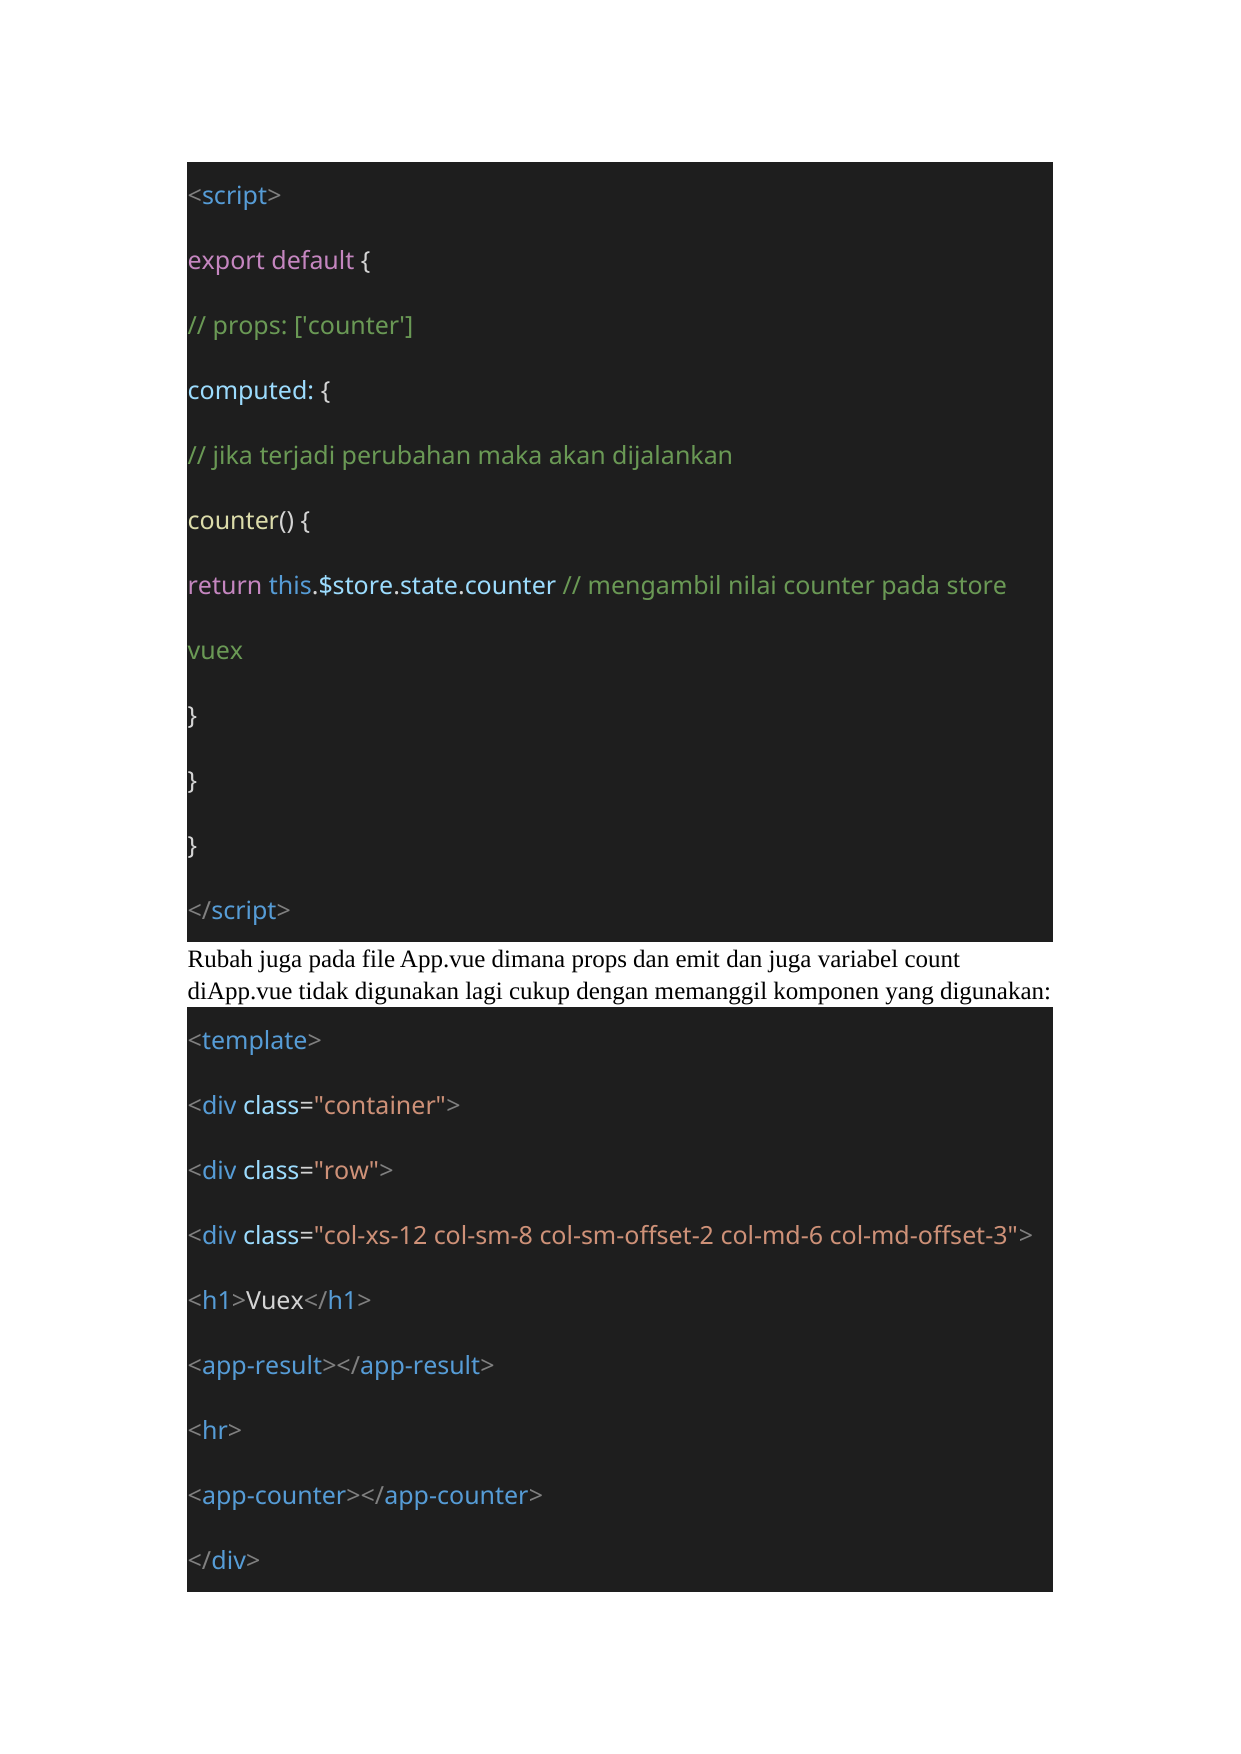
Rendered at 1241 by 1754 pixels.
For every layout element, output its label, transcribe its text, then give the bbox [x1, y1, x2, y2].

text <hr> [187, 1397, 1053, 1462]
text <script> [187, 162, 1053, 227]
text <div class="row"> [187, 1137, 1053, 1202]
text <div class="container"> [187, 1072, 1053, 1137]
text computed: { [187, 357, 1053, 422]
text </script> [187, 877, 1053, 942]
text <app-counter></app-counter> [187, 1462, 1053, 1527]
text <h1>Vuex</h1> [187, 1267, 1053, 1332]
text </div> [187, 1527, 1053, 1592]
text <template> [187, 1007, 1053, 1072]
text export default { [187, 227, 1053, 292]
list Rubah juga pada file App.vue dimana props dan emit dan juga variabel count diApp.vue tidak digunakan lagi cukup dengan memanggil komponen yang digunakan: [187, 942, 1053, 1007]
text // props: ['counter'] [187, 292, 1053, 357]
text <div class="col-xs-12 col-sm-8 col-sm-offset-2 col-md-6 col-md-offset-3"> [187, 1202, 1053, 1267]
text // jika terjadi perubahan maka akan dijalankan [187, 422, 1053, 487]
text counter() { [187, 487, 1053, 552]
text return this.$store.state.counter // mengambil nilai counter pada store vuex [187, 552, 1053, 682]
text <app-result></app-result> [187, 1332, 1053, 1397]
text } [187, 812, 1053, 877]
text } [187, 747, 1053, 812]
text } [187, 682, 1053, 747]
